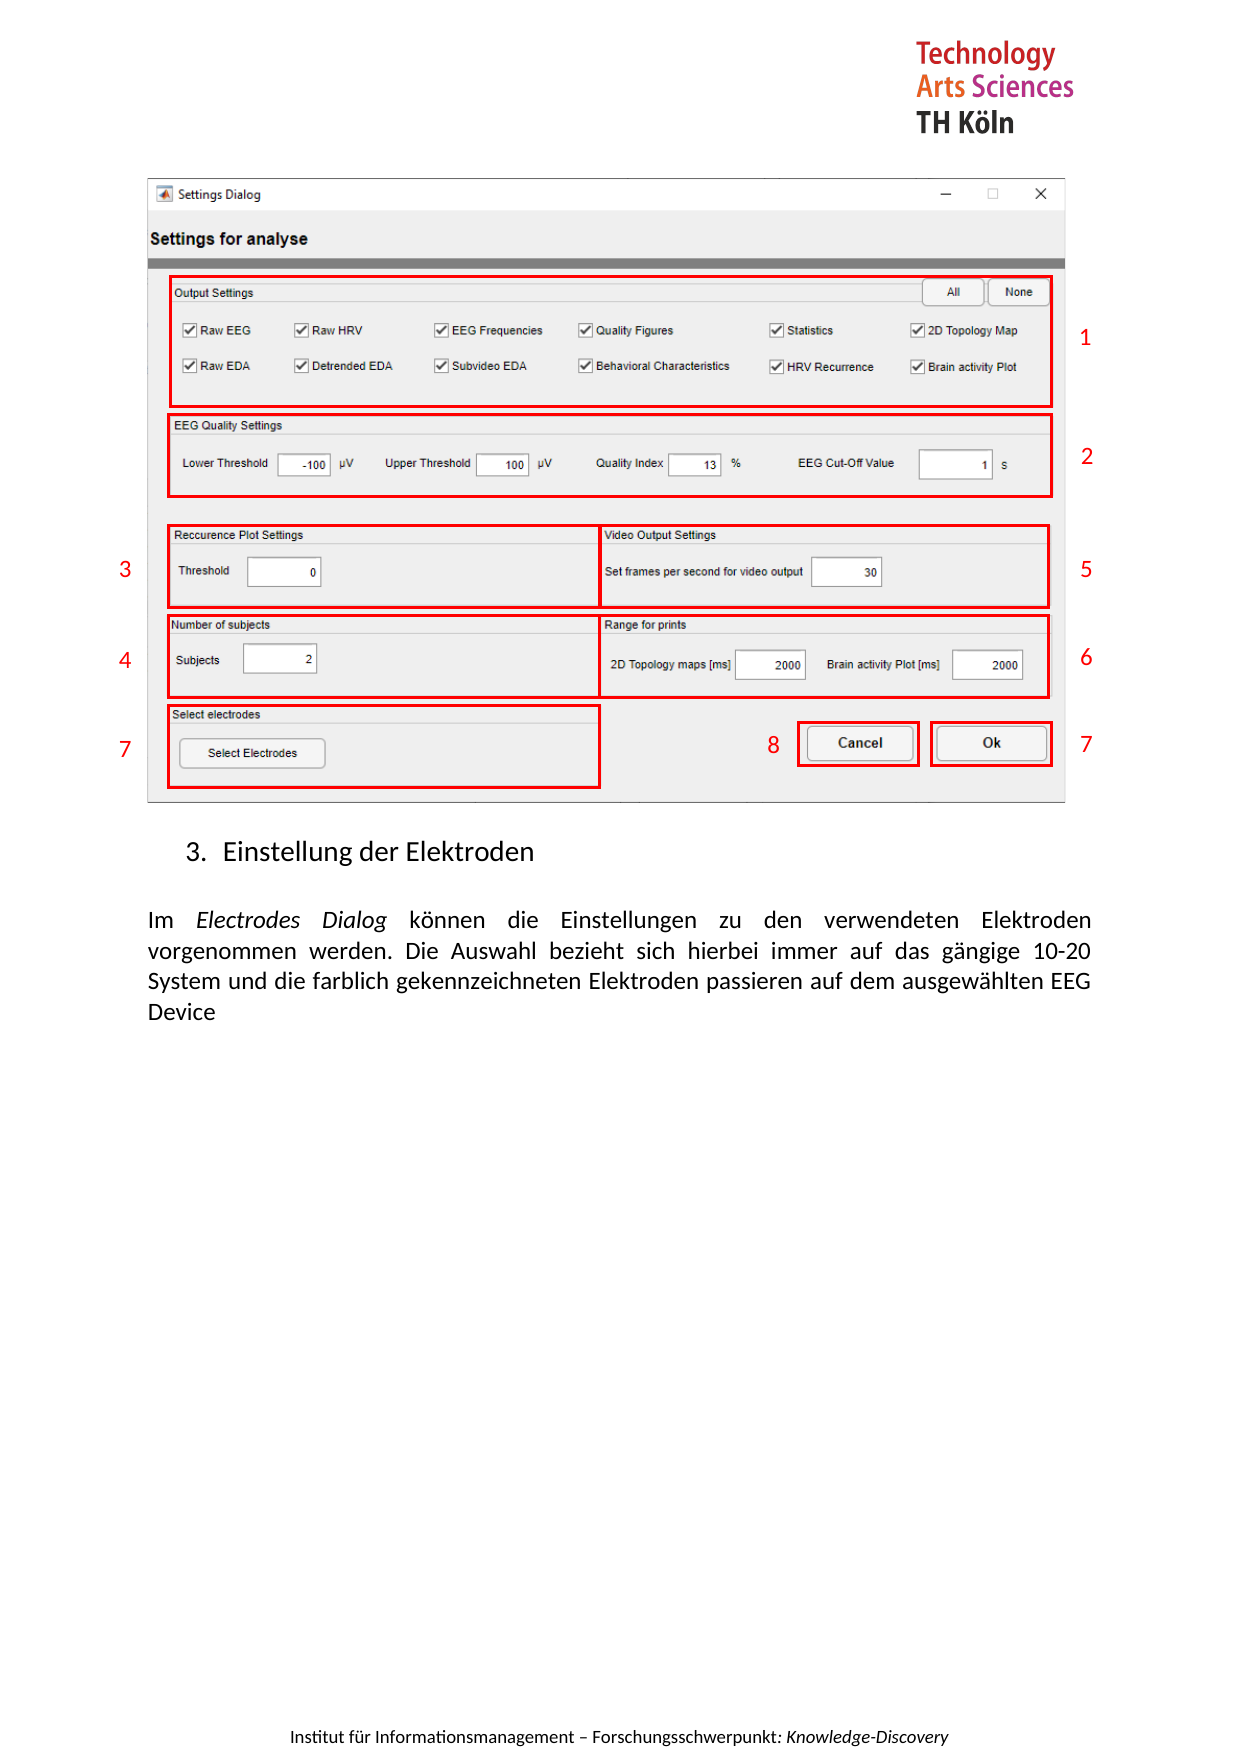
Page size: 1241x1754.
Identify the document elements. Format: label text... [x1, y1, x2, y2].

list Einstellung der Elektroden [185, 833, 1093, 869]
picture [147, 178, 1066, 803]
text Im Electrodes Dialog können die Einstellungen zu den verwendeten Elektroden vorgenommen werden. Die Auswahl bezieht sich hierbei immer auf das gängige 10-20 System und die farblich gekennzeichneten Elektroden passieren auf dem ausgewählten EEG Device [148, 904, 1093, 1027]
picture [916, 35, 1087, 144]
